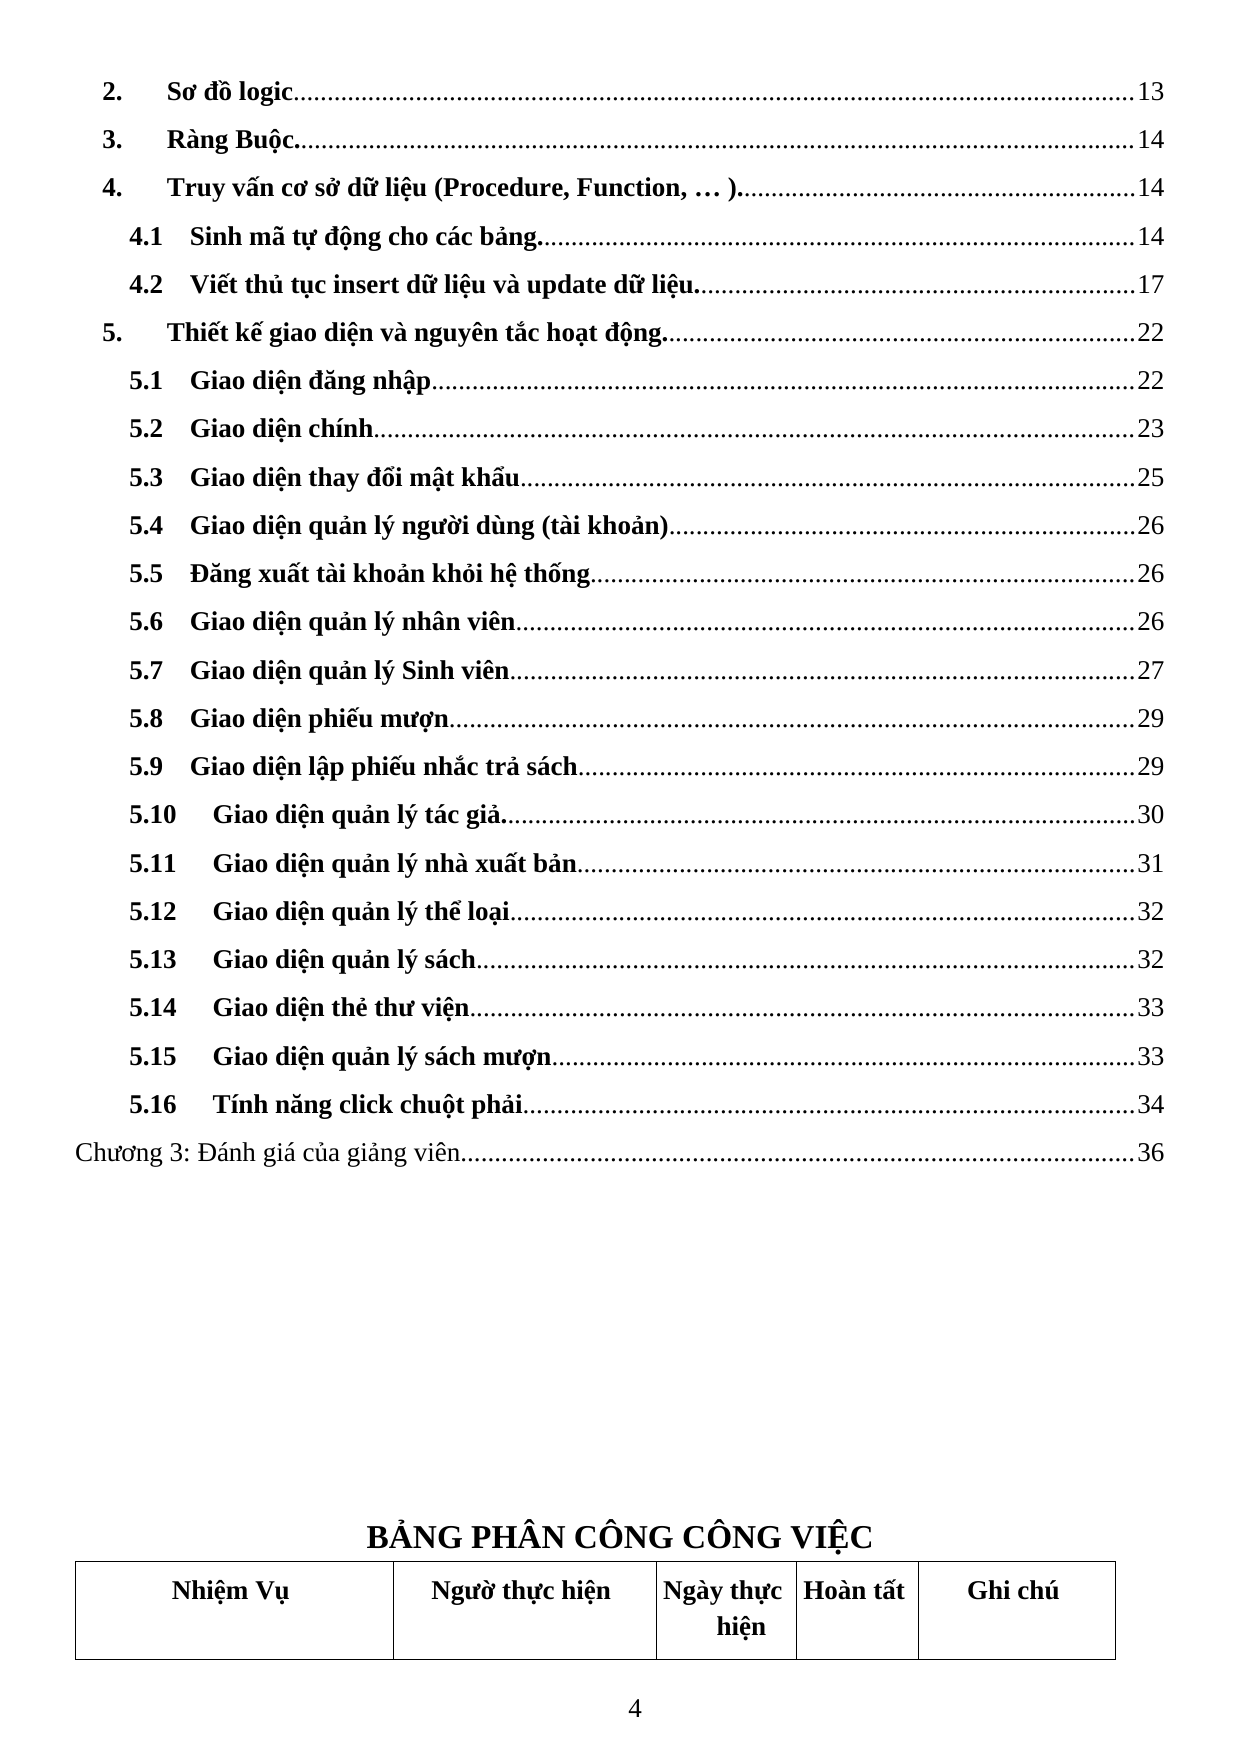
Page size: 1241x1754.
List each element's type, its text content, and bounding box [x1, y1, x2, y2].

table_header Ghi chú [919, 1562, 1115, 1658]
subtitle BẢNG PHÂN CÔNG CÔNG VIỆC [75, 1517, 1165, 1555]
table_header Nhiệm Vụ [76, 1562, 393, 1658]
table_header Ngày thực hiện [657, 1562, 796, 1658]
table_header Hoàn tất [797, 1562, 918, 1658]
table_header Ngườ thực hiện [394, 1562, 656, 1658]
